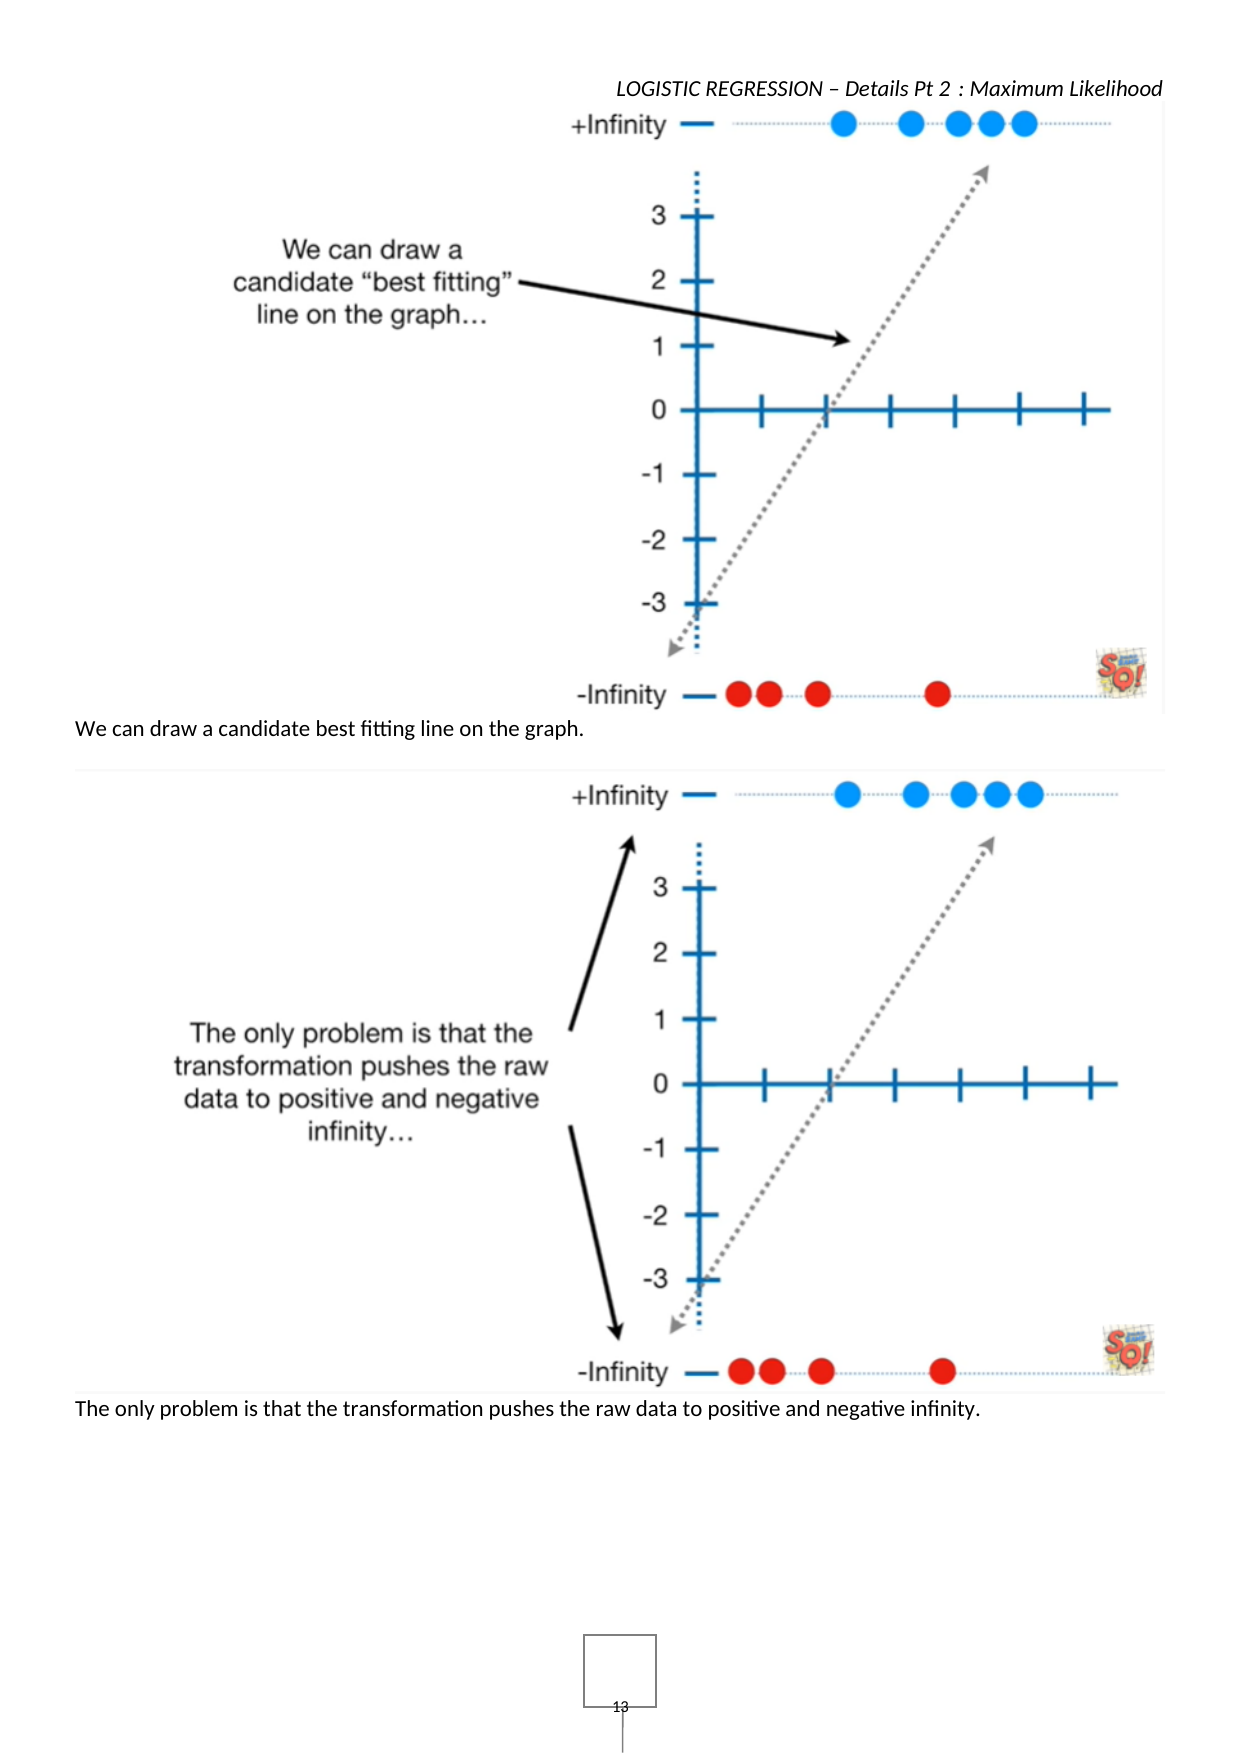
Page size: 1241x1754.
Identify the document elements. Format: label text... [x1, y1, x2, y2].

picture [75, 101, 1166, 714]
text We can draw a candidate best fitting line on the graph. [75, 714, 1165, 742]
text The only problem is that the transformation pushes the raw data to positive and negative infinity. [75, 1394, 1165, 1422]
picture [75, 769, 1166, 1394]
